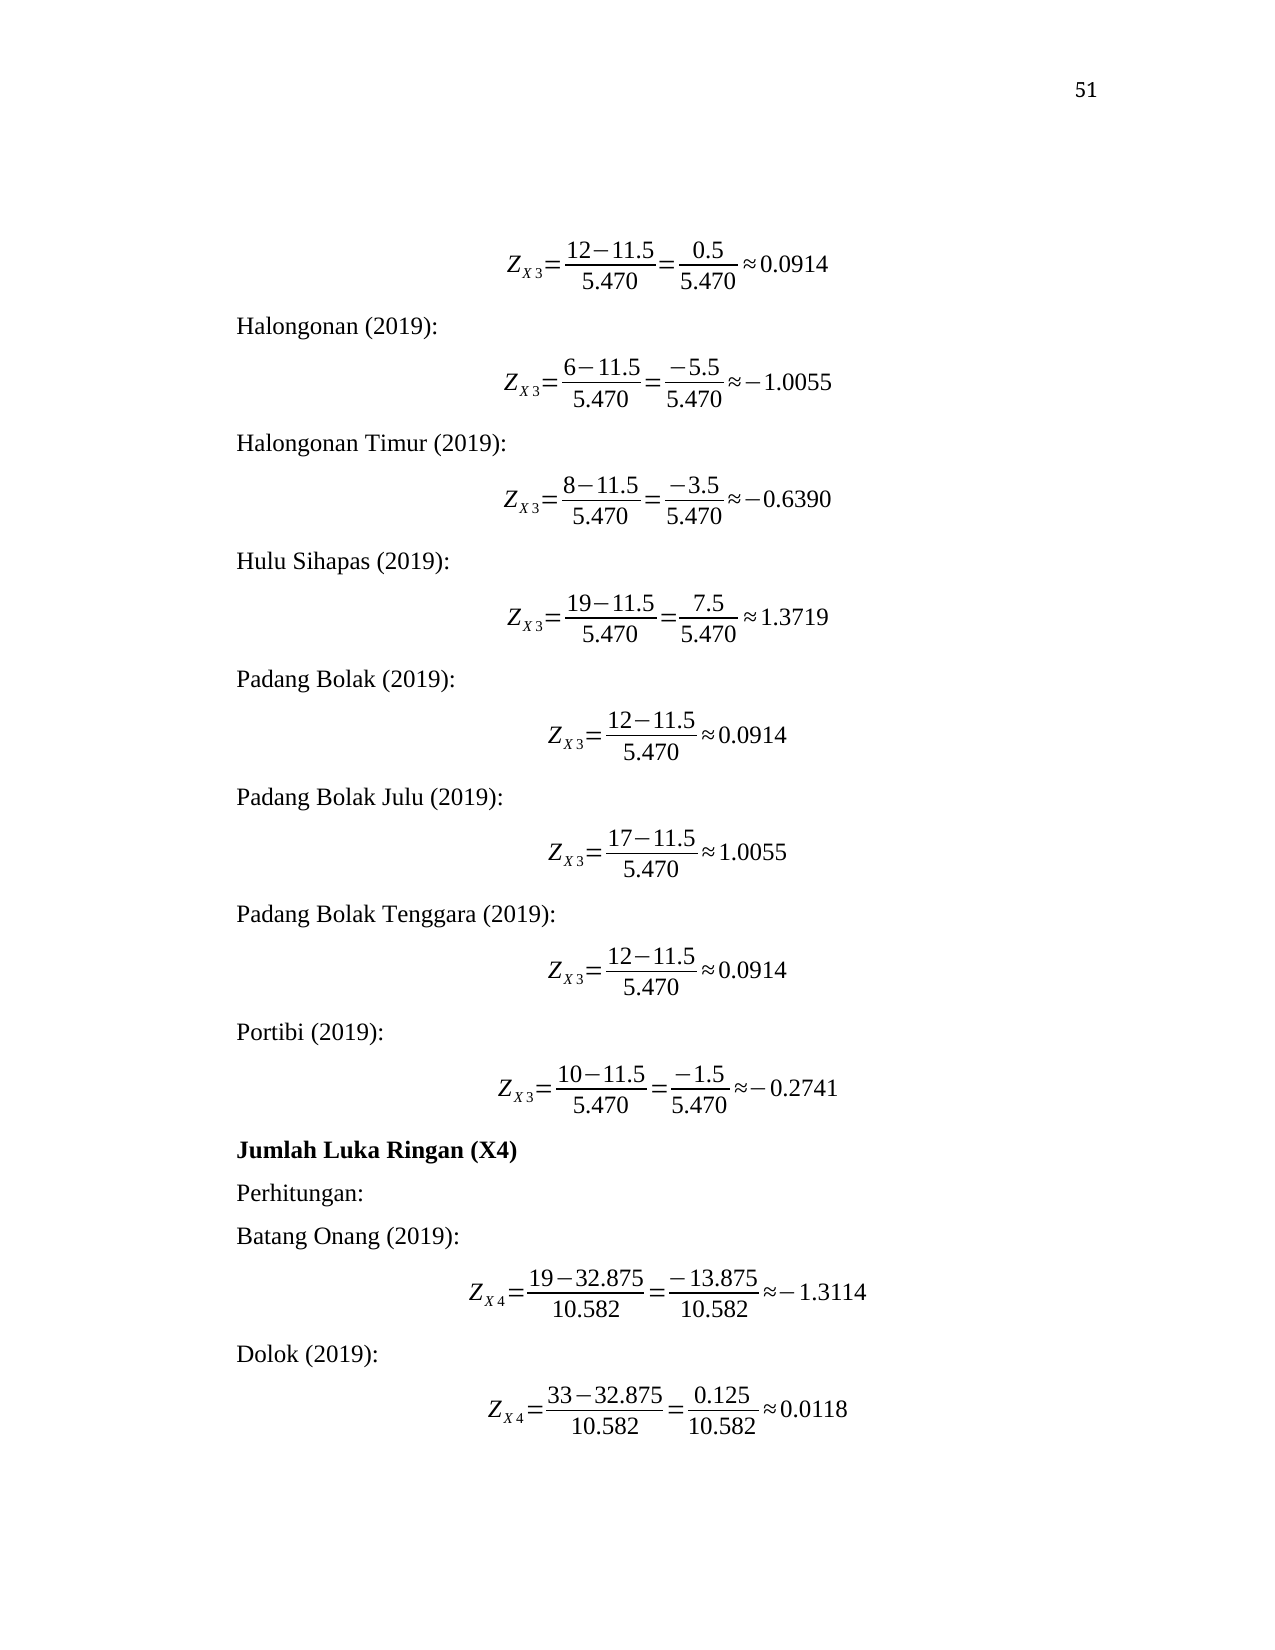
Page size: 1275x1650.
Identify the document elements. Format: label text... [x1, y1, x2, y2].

text Hulu Sihapas (2019): [236, 546, 1098, 575]
text Portibi (2019): [236, 1017, 1098, 1046]
text Halongonan Timur (2019): [236, 428, 1098, 457]
text Dolok (2019): [236, 1339, 1098, 1367]
text Halongonan (2019): [236, 311, 1098, 339]
text Jumlah Luka Ringan (X4) [236, 1135, 1098, 1163]
text Padang Bolak Tenggara (2019): [236, 899, 1098, 928]
text Batang Onang (2019): [236, 1221, 1098, 1250]
text Perhitungan: [236, 1178, 1098, 1207]
text Padang Bolak (2019): [236, 664, 1098, 693]
text Padang Bolak Julu (2019): [236, 782, 1098, 810]
